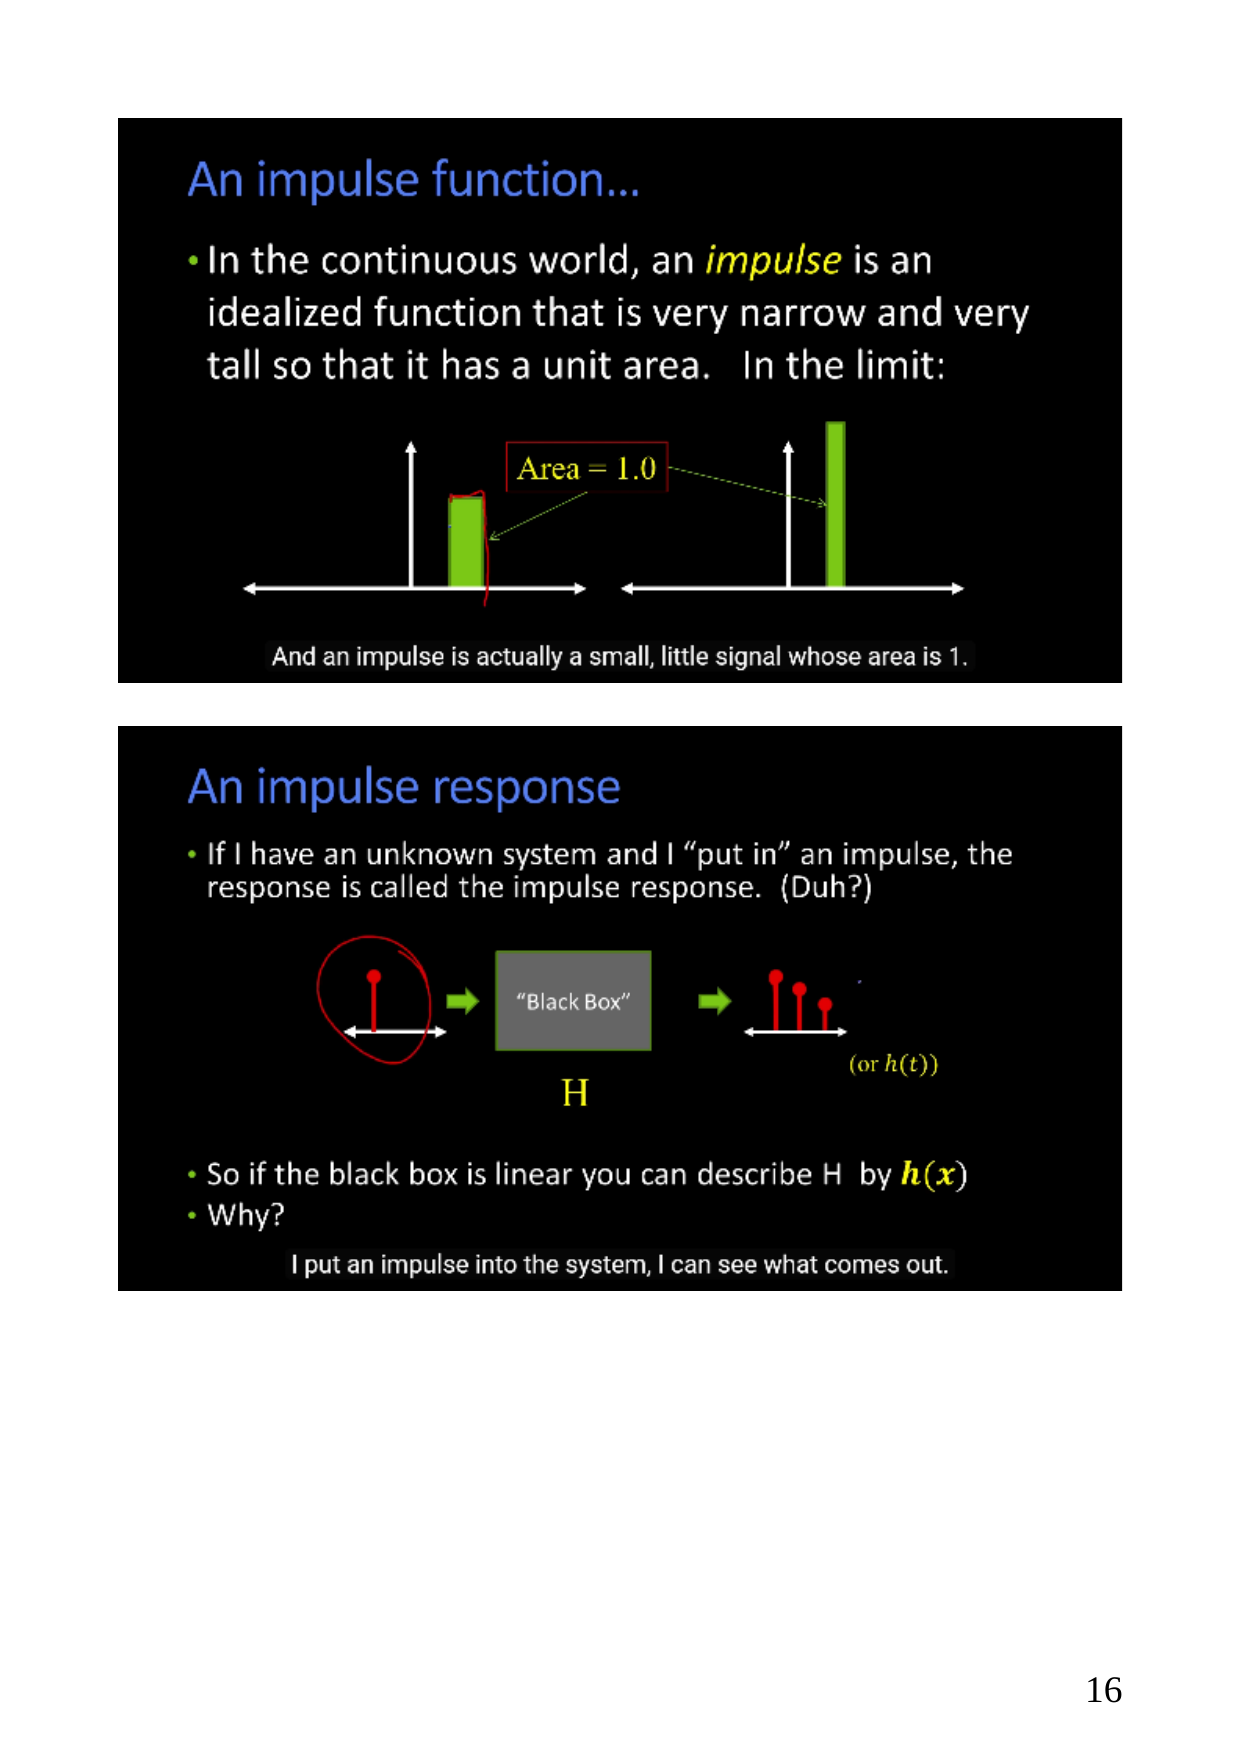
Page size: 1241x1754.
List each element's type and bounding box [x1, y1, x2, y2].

picture [118, 118, 1123, 683]
picture [118, 726, 1123, 1291]
